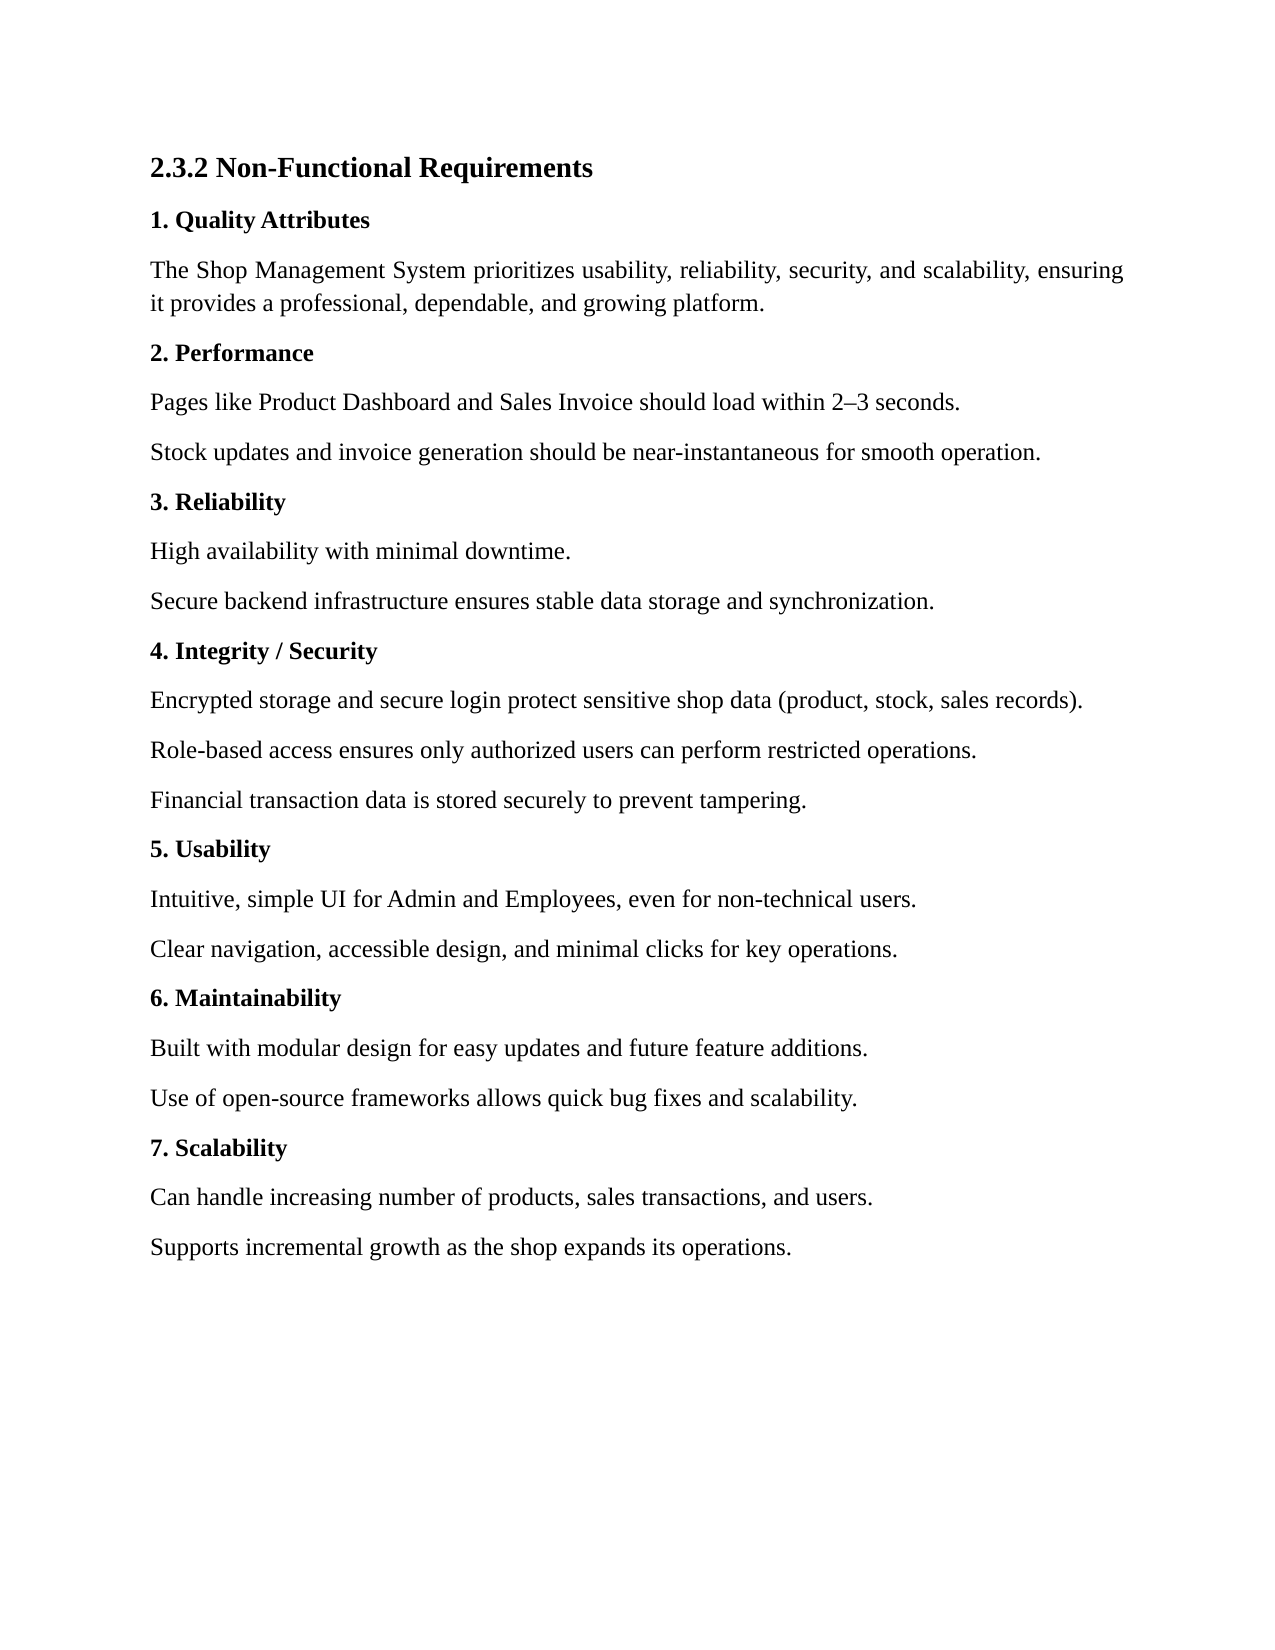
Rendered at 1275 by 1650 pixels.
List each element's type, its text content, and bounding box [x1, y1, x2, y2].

text 2.3.2 Non-Functional Requirements [150, 150, 1125, 183]
text 4. Integrity / Security [150, 636, 1125, 664]
text Intuitive, simple UI for Admin and Employees, even for non-technical users. [150, 884, 1125, 913]
text 3. Reliability [150, 487, 1125, 515]
text Supports incremental growth as the shop expands its operations. [150, 1232, 1125, 1261]
text Can handle increasing number of products, sales transactions, and users. [150, 1182, 1125, 1211]
text 7. Scalability [150, 1133, 1125, 1161]
text 2. Performance [150, 338, 1125, 366]
text Built with modular design for easy updates and future feature additions. [150, 1033, 1125, 1062]
text Secure backend infrastructure ensures stable data storage and synchronization. [150, 586, 1125, 615]
text Clear navigation, accessible design, and minimal clicks for key operations. [150, 934, 1125, 963]
text Stock updates and invoice generation should be near-instantaneous for smooth operation. [150, 437, 1125, 466]
text 5. Usability [150, 834, 1125, 863]
text Encrypted storage and secure login protect sensitive shop data (product, stock, sales records). [150, 685, 1125, 714]
text High availability with minimal downtime. [150, 536, 1125, 565]
text 1. Quality Attributes [150, 205, 1125, 234]
text Financial transaction data is stored securely to prevent tampering. [150, 785, 1125, 813]
text The Shop Management System prioritizes usability, reliability, security, and scalability, ensuring it provides a professional, dependable, and growing platform. [150, 255, 1125, 317]
text Use of open-source frameworks allows quick bug fixes and scalability. [150, 1083, 1125, 1112]
text Role-based access ensures only authorized users can perform restricted operations. [150, 735, 1125, 764]
text 6. Maintainability [150, 983, 1125, 1012]
text Pages like Product Dashboard and Sales Invoice should load within 2–3 seconds. [150, 387, 1125, 416]
